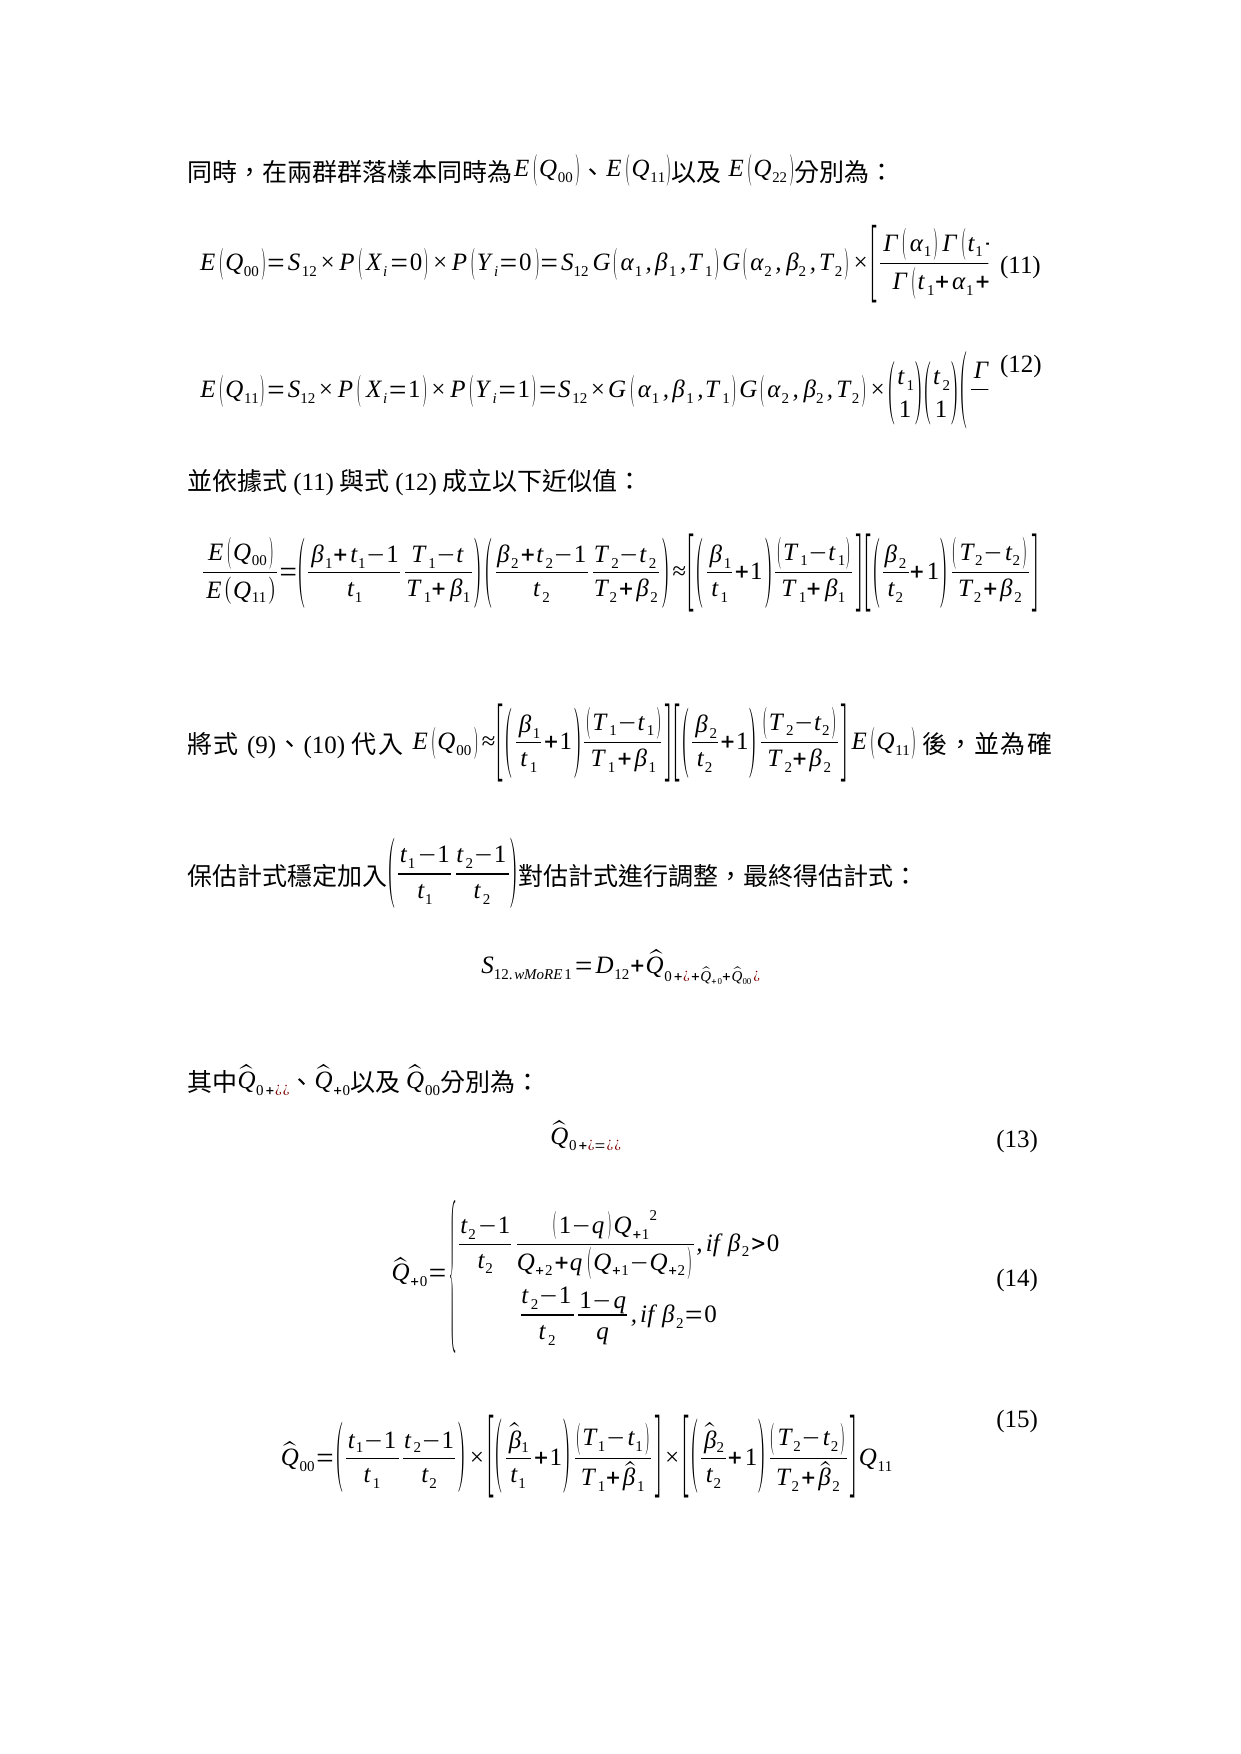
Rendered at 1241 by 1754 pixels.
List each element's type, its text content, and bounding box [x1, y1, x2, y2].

table_cell [188, 1184, 985, 1400]
text 並依據式 (11) 與式 (12) 成立以下近似值： [187, 461, 1053, 498]
text 其中、以及 分別為： [187, 1062, 1053, 1100]
table_cell (12) [989, 334, 1053, 461]
table_cell [188, 1400, 985, 1541]
table_header [188, 1118, 985, 1184]
table_cell (15) [985, 1400, 1053, 1541]
table_cell (14) [985, 1184, 1053, 1400]
text 將式 (9)、(10) 代入 後，並為確保估計式穩定加入對估計式進行調整，最終得估計式： [187, 687, 1053, 912]
table_header (13) [985, 1118, 1053, 1184]
table_cell [188, 334, 988, 461]
text 同時，在兩群群落樣本同時為、以及 分別為： [187, 152, 1053, 189]
table_header [188, 208, 988, 334]
table_header (11) [989, 208, 1053, 334]
